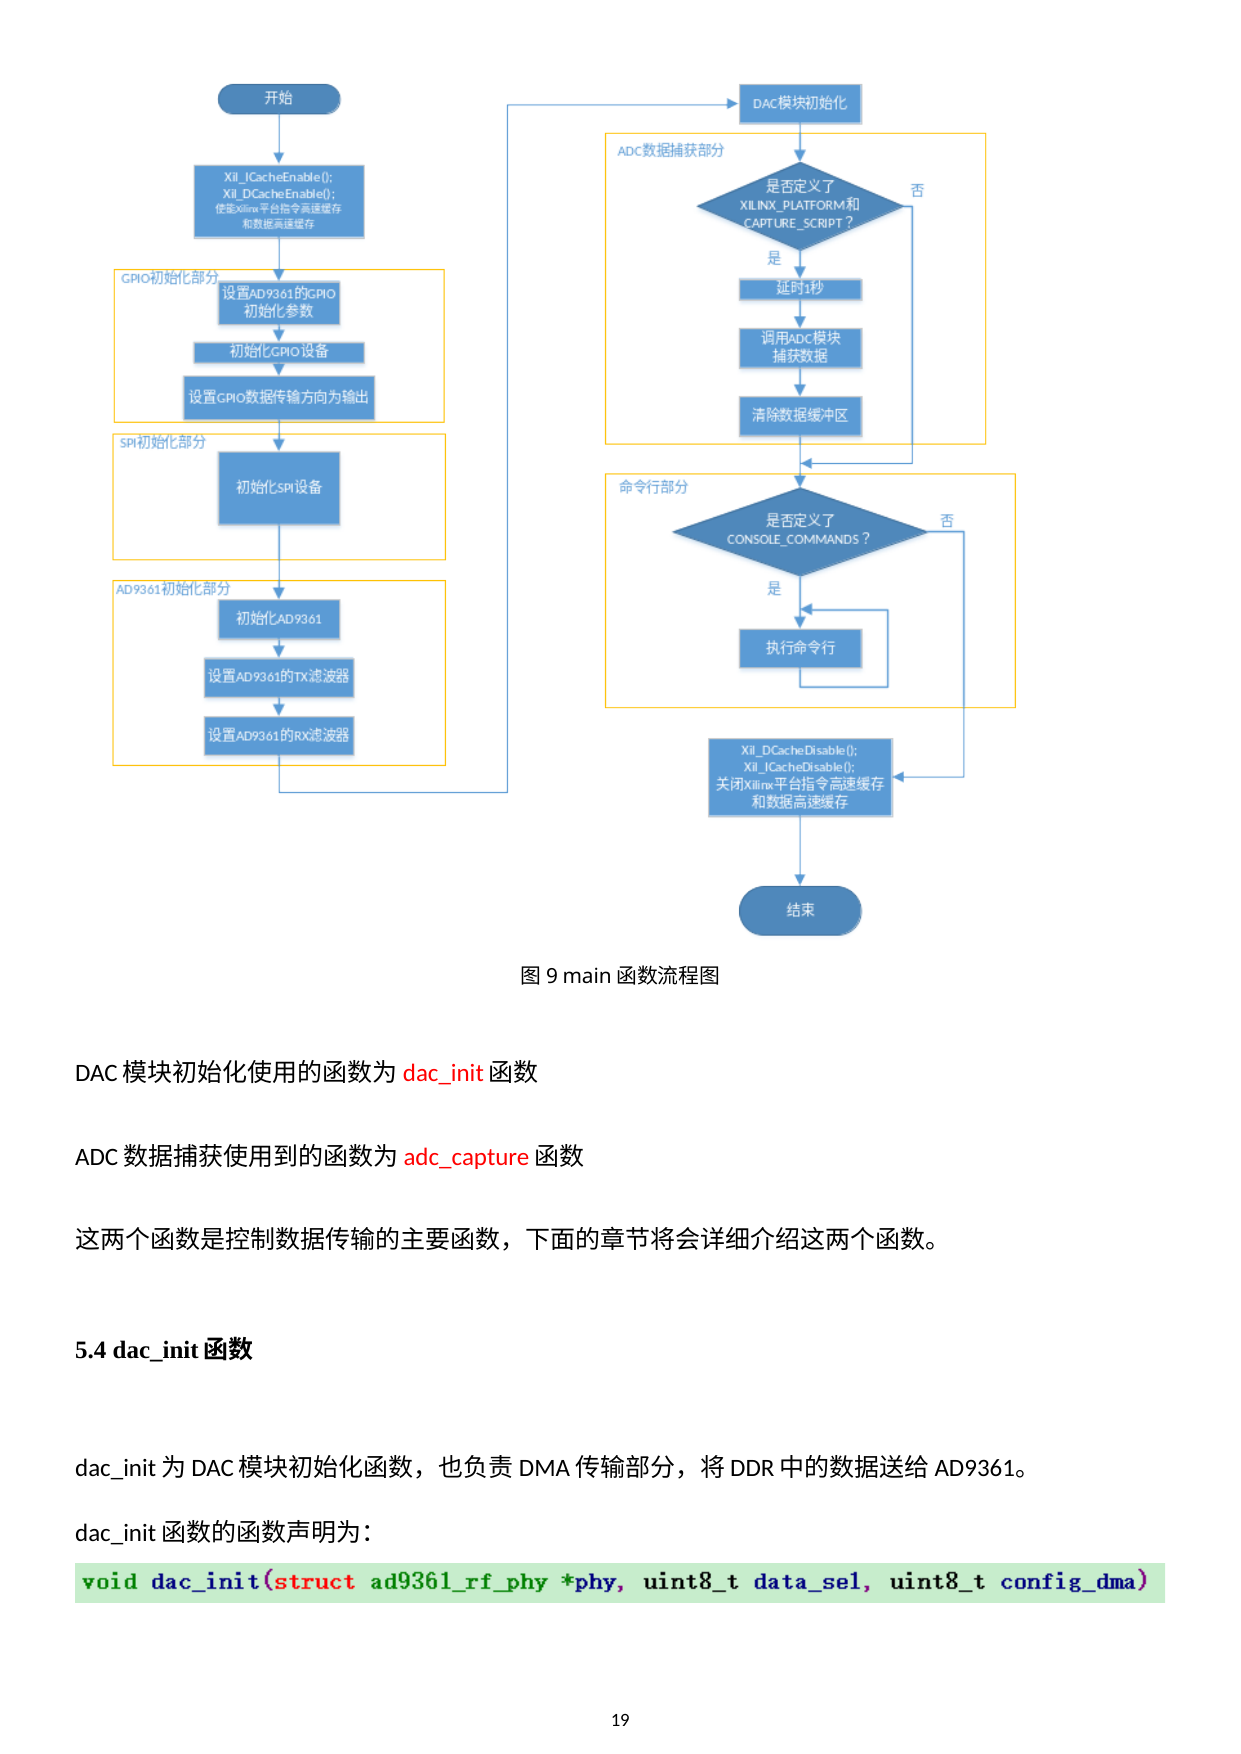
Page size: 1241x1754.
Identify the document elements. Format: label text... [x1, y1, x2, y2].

picture [75, 1563, 1166, 1603]
subtitle 5.4 dac_init函数 [75, 1315, 1165, 1380]
text DAC模块初始化使用的函数为dac_init函数 [75, 1038, 1165, 1103]
text 这两个函数是控制数据传输的主要函数，下面的章节将会详细介绍这两个函数。 [75, 1205, 1165, 1270]
text ADC数据捕获使用到的函数为adc_capture函数 [75, 1122, 1165, 1187]
text dac_init函数的函数声明为： [75, 1498, 1165, 1563]
text 图 9 main函数流程图 [75, 958, 1165, 991]
text dac_init为DAC模块初始化函数，也负责DMA传输部分，将DDR中的数据送给AD9361。 [75, 1433, 1165, 1498]
